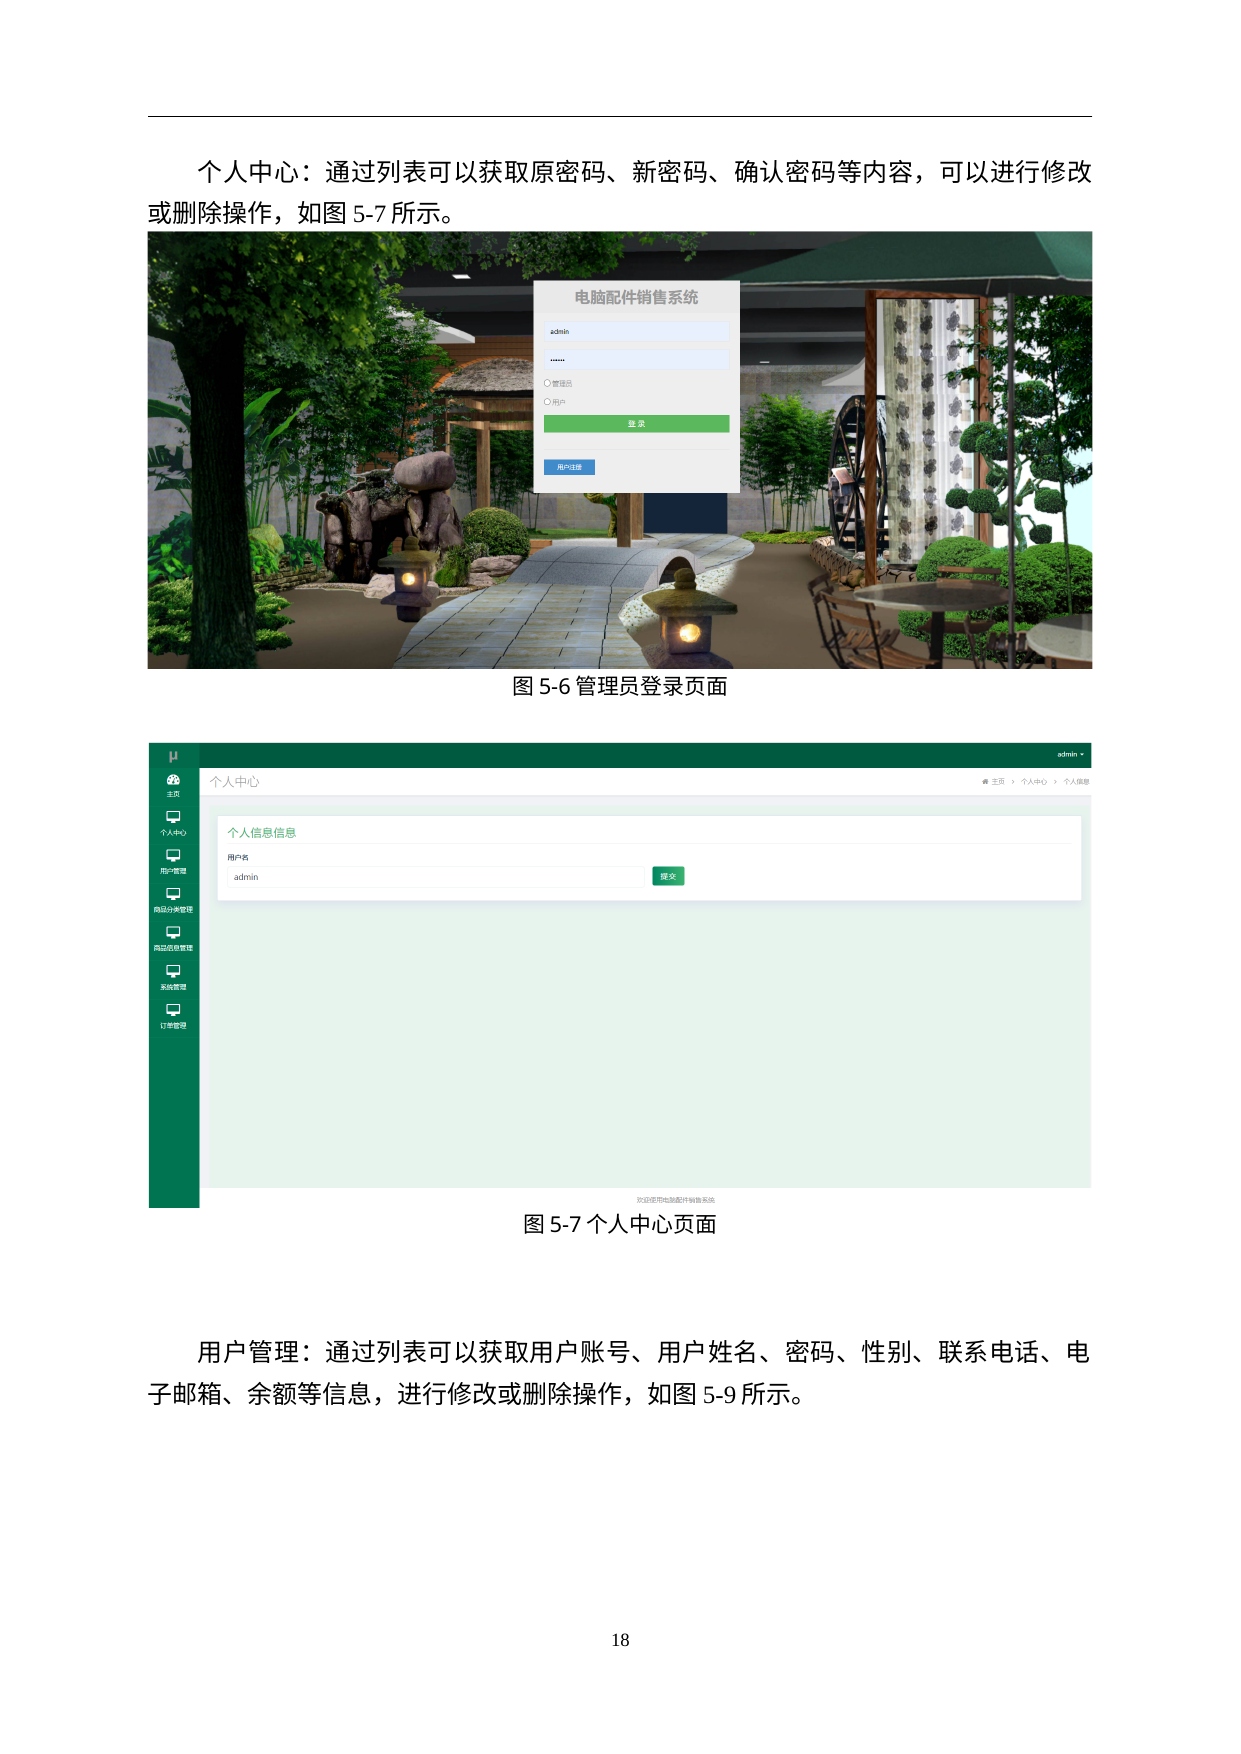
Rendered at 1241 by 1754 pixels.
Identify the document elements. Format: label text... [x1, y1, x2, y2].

text 个人中心：通过列表可以获取原密码、新密码、确认密码等内容，可以进行修改或删除操作，如图5-7所示。 [148, 148, 1092, 231]
text 图5-6管理员登录页面 [148, 669, 1092, 701]
text 用户管理：通过列表可以获取用户账号、用户姓名、密码、性别、联系电话、电子邮箱、余额等信息，进行修改或删除操作，如图5-9所示。 [148, 1328, 1092, 1412]
picture [147, 231, 1093, 669]
text 图5-7个人中心页面 [148, 1208, 1092, 1239]
picture [148, 742, 1092, 1208]
